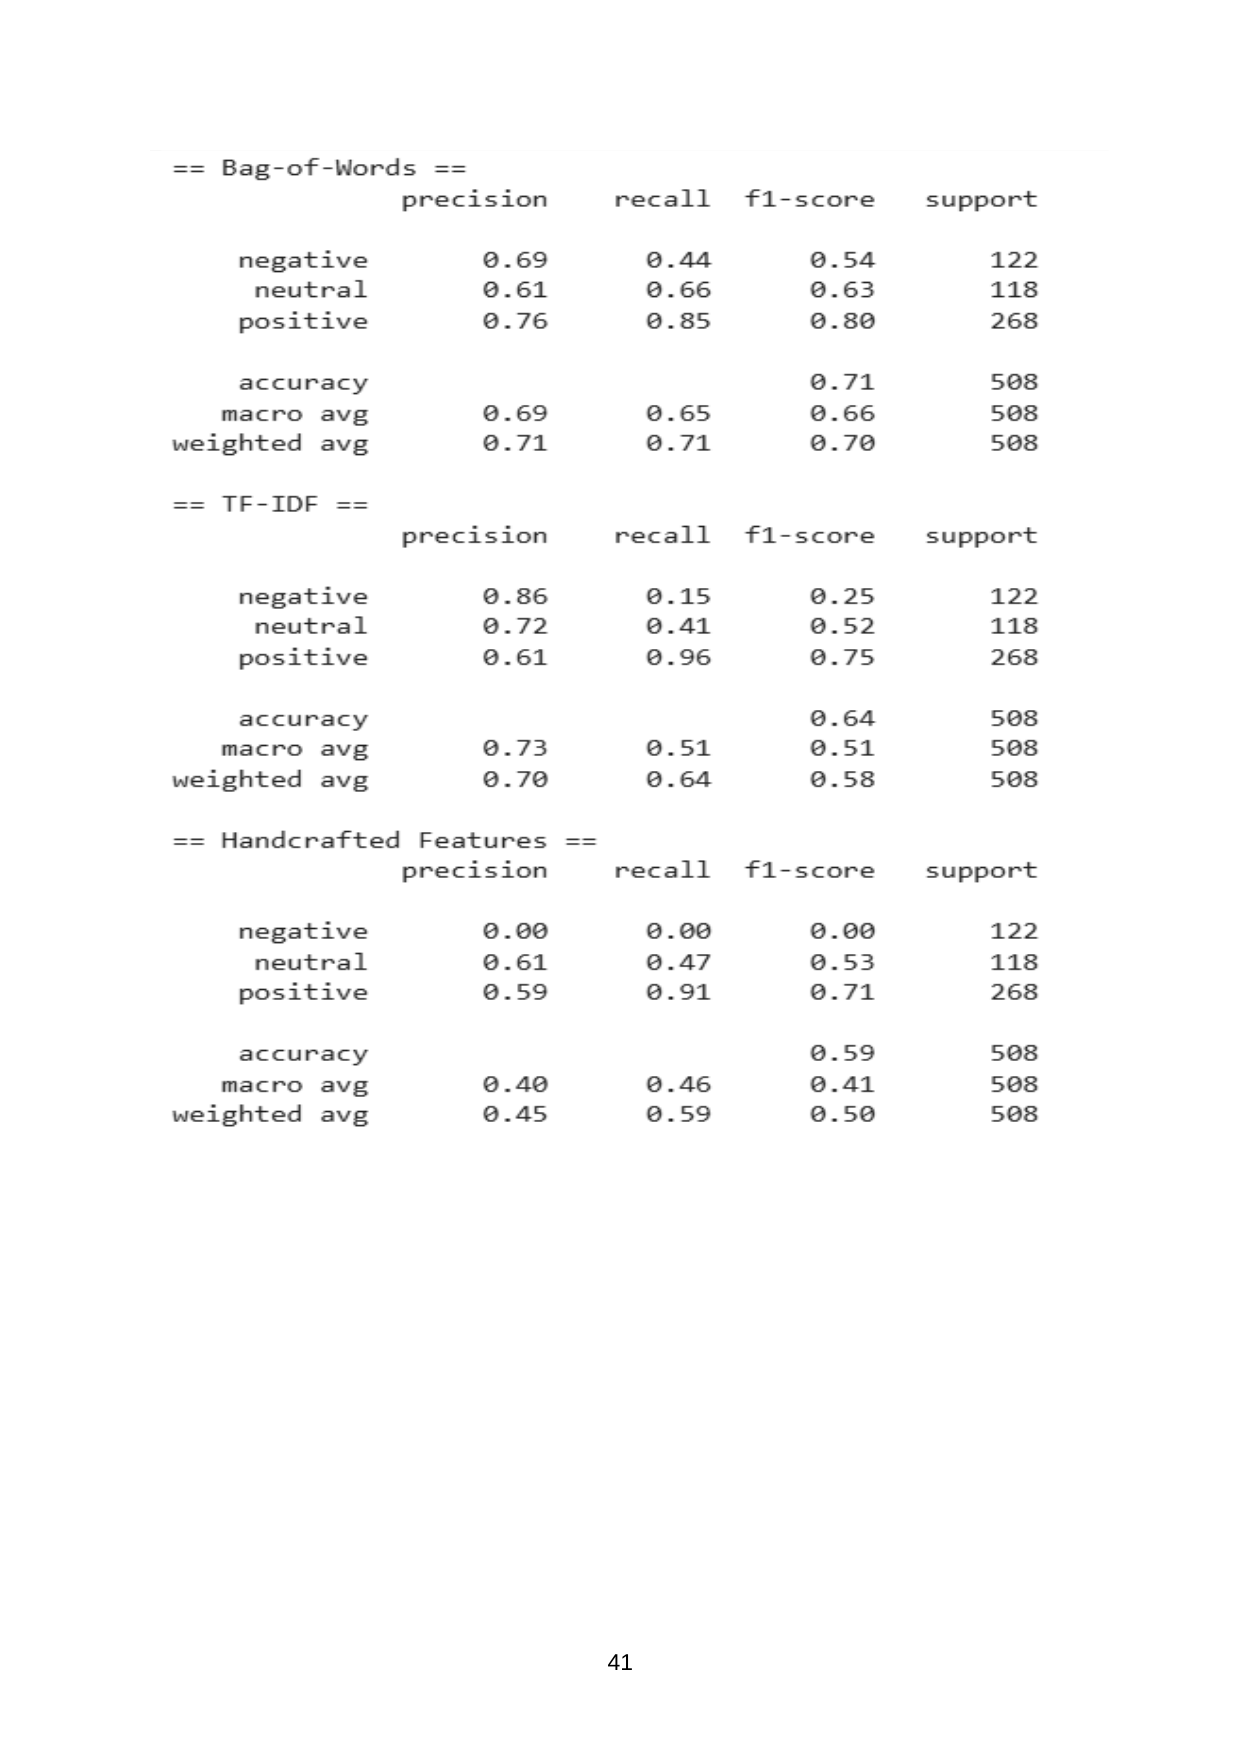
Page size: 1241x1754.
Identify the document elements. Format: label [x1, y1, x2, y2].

picture [150, 150, 1109, 1147]
